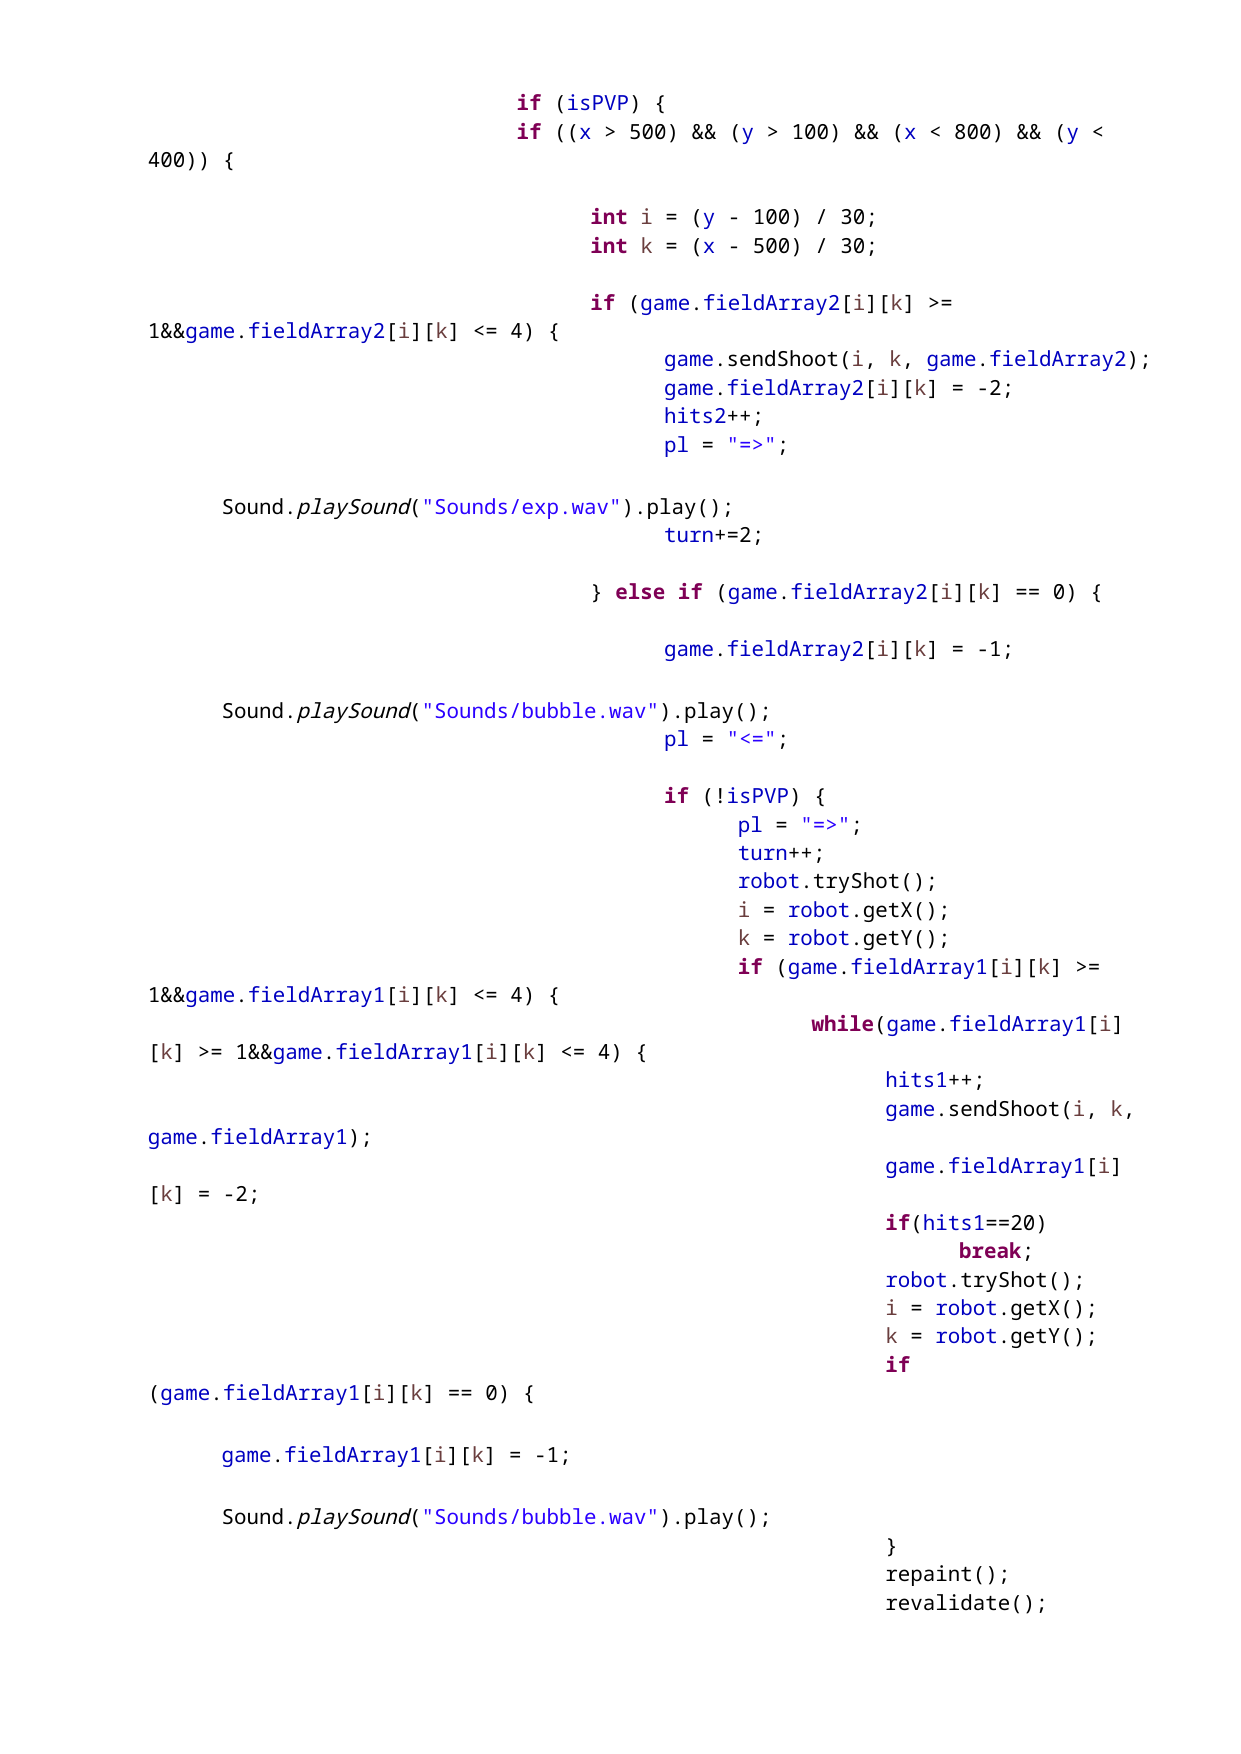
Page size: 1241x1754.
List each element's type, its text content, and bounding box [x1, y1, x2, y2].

text Sound.playSound("Sounds/exp.wav").play(); [148, 458, 1152, 520]
text Sound.playSound("Sounds/bubble.wav").play(); [148, 662, 1152, 724]
text revalidate(); [148, 1588, 1152, 1616]
text if (game.fieldArray1[i][k] == 0) { [148, 1350, 1152, 1407]
text game.sendShoot(i, k, game.fieldArray1); [148, 1094, 1152, 1151]
text if (game.fieldArray2[i][k] >= 1&&game.fieldArray2[i][k] <= 4) { [148, 288, 1152, 344]
text robot.tryShot(); [148, 1265, 1152, 1293]
text } else if (game.fieldArray2[i][k] == 0) { [148, 577, 1152, 634]
text i = robot.getX(); [148, 1293, 1152, 1322]
text hits2++; [148, 401, 1152, 430]
text break; [148, 1236, 1152, 1265]
text hits1++; [148, 1066, 1152, 1094]
text i = robot.getX(); [148, 895, 1152, 923]
text turn++; [148, 838, 1152, 867]
text k = robot.getY(); [148, 1322, 1152, 1350]
text } [148, 1531, 1152, 1559]
text repaint(); [148, 1559, 1152, 1588]
text int k = (x - 500) / 30; [148, 231, 1152, 259]
text if (game.fieldArray1[i][k] >= 1&&game.fieldArray1[i][k] <= 4) { [148, 952, 1152, 1009]
text if(hits1==20) [148, 1208, 1152, 1236]
text pl = "<="; [148, 724, 1152, 753]
text game.fieldArray1[i][k] = -2; [148, 1151, 1152, 1208]
text game.sendShoot(i, k, game.fieldArray2); [148, 344, 1152, 373]
text if ((x > 500) && (y > 100) && (x < 800) && (y < 400)) { [148, 117, 1152, 174]
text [148, 1469, 1152, 1531]
text k = robot.getY(); [148, 923, 1152, 952]
text pl = "=>"; [148, 810, 1152, 838]
text game.fieldArray1[i][k] = -1; [148, 1407, 1152, 1469]
text int i = (y - 100) / 30; [148, 202, 1152, 231]
text turn+=2; [148, 520, 1152, 549]
text game.fieldArray2[i][k] = -1; [148, 634, 1152, 662]
text robot.tryShot(); [148, 867, 1152, 895]
text if (isPVP) { [148, 88, 1152, 117]
text pl = "=>"; [148, 430, 1152, 458]
text game.fieldArray2[i][k] = -2; [148, 373, 1152, 401]
text while(game.fieldArray1[i][k] >= 1&&game.fieldArray1[i][k] <= 4) { [148, 1009, 1152, 1066]
text if (!isPVP) { [148, 781, 1152, 810]
